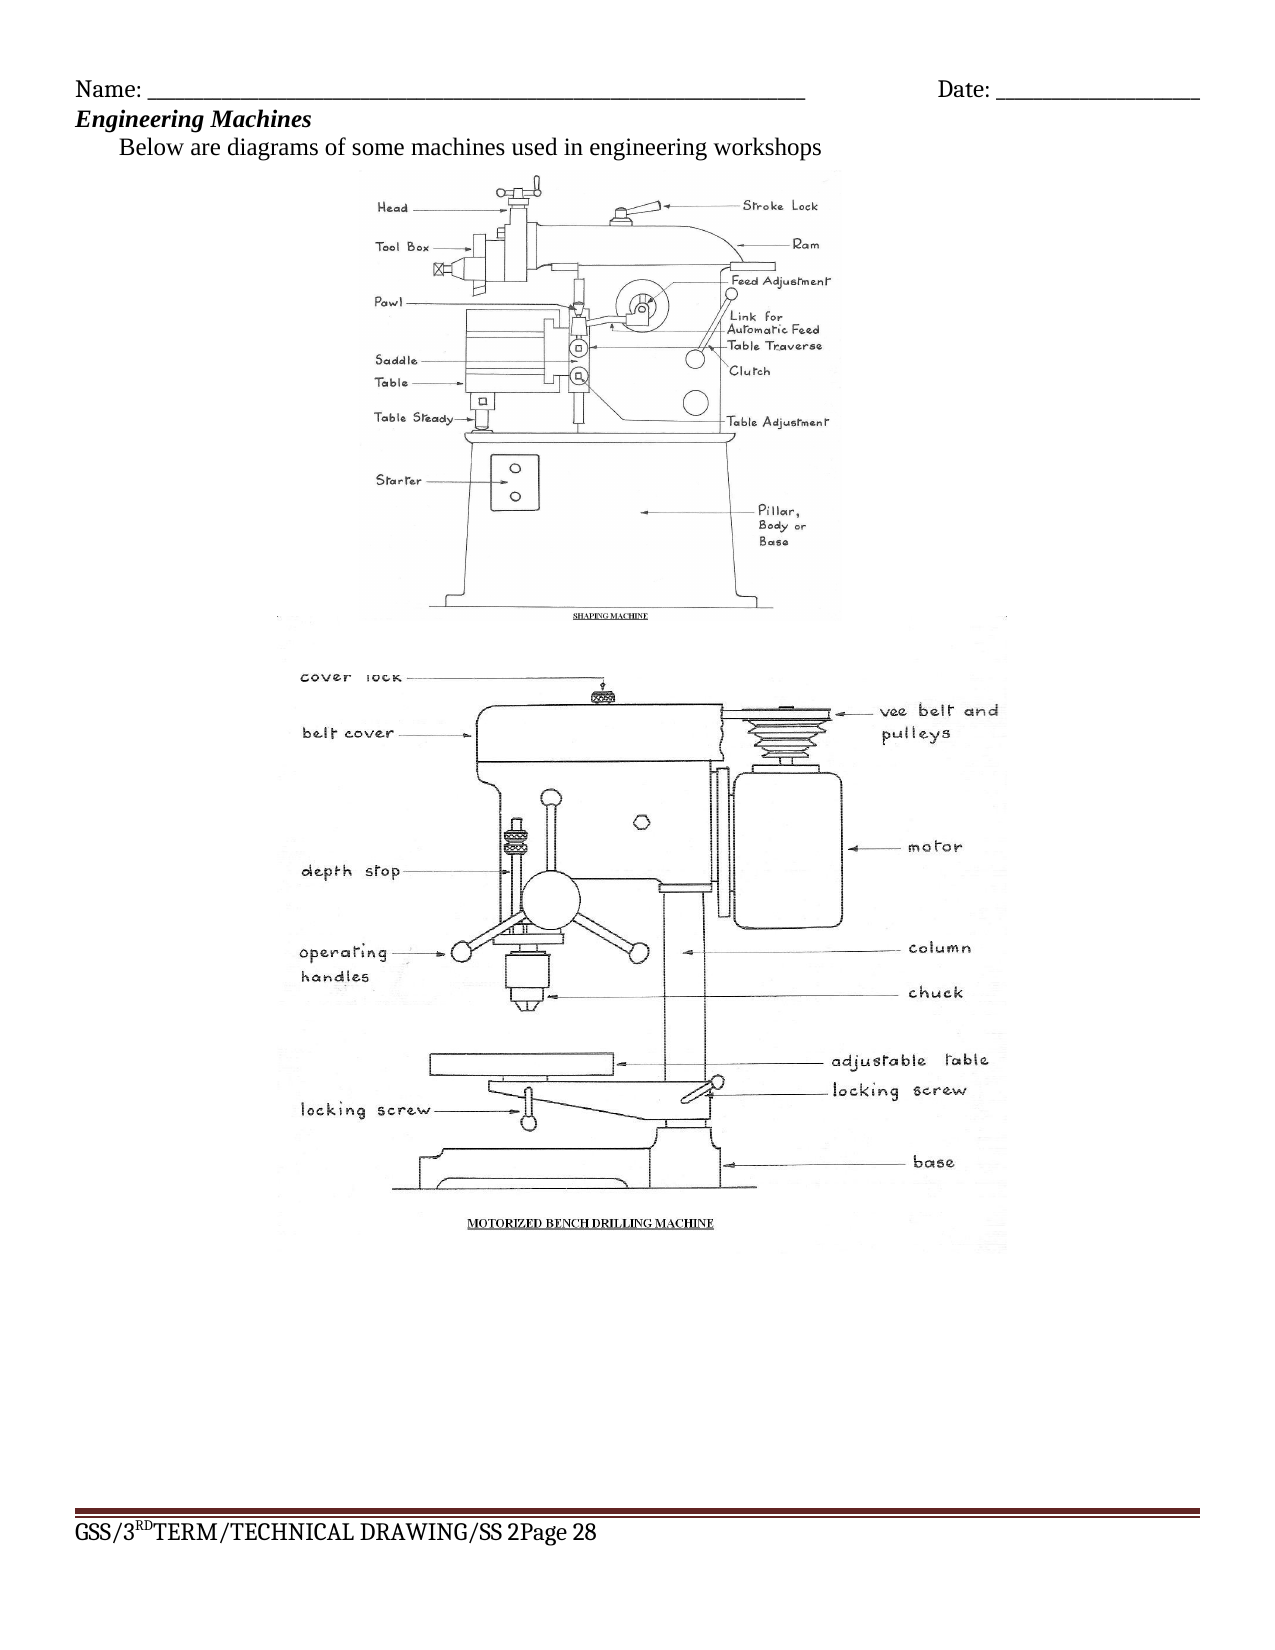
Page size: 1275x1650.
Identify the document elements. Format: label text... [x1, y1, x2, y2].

text Engineering Machines [75, 104, 1200, 132]
picture [277, 616, 1007, 1254]
text Below are diagrams of some machines used in engineering workshops [75, 132, 1200, 161]
picture [359, 170, 842, 621]
